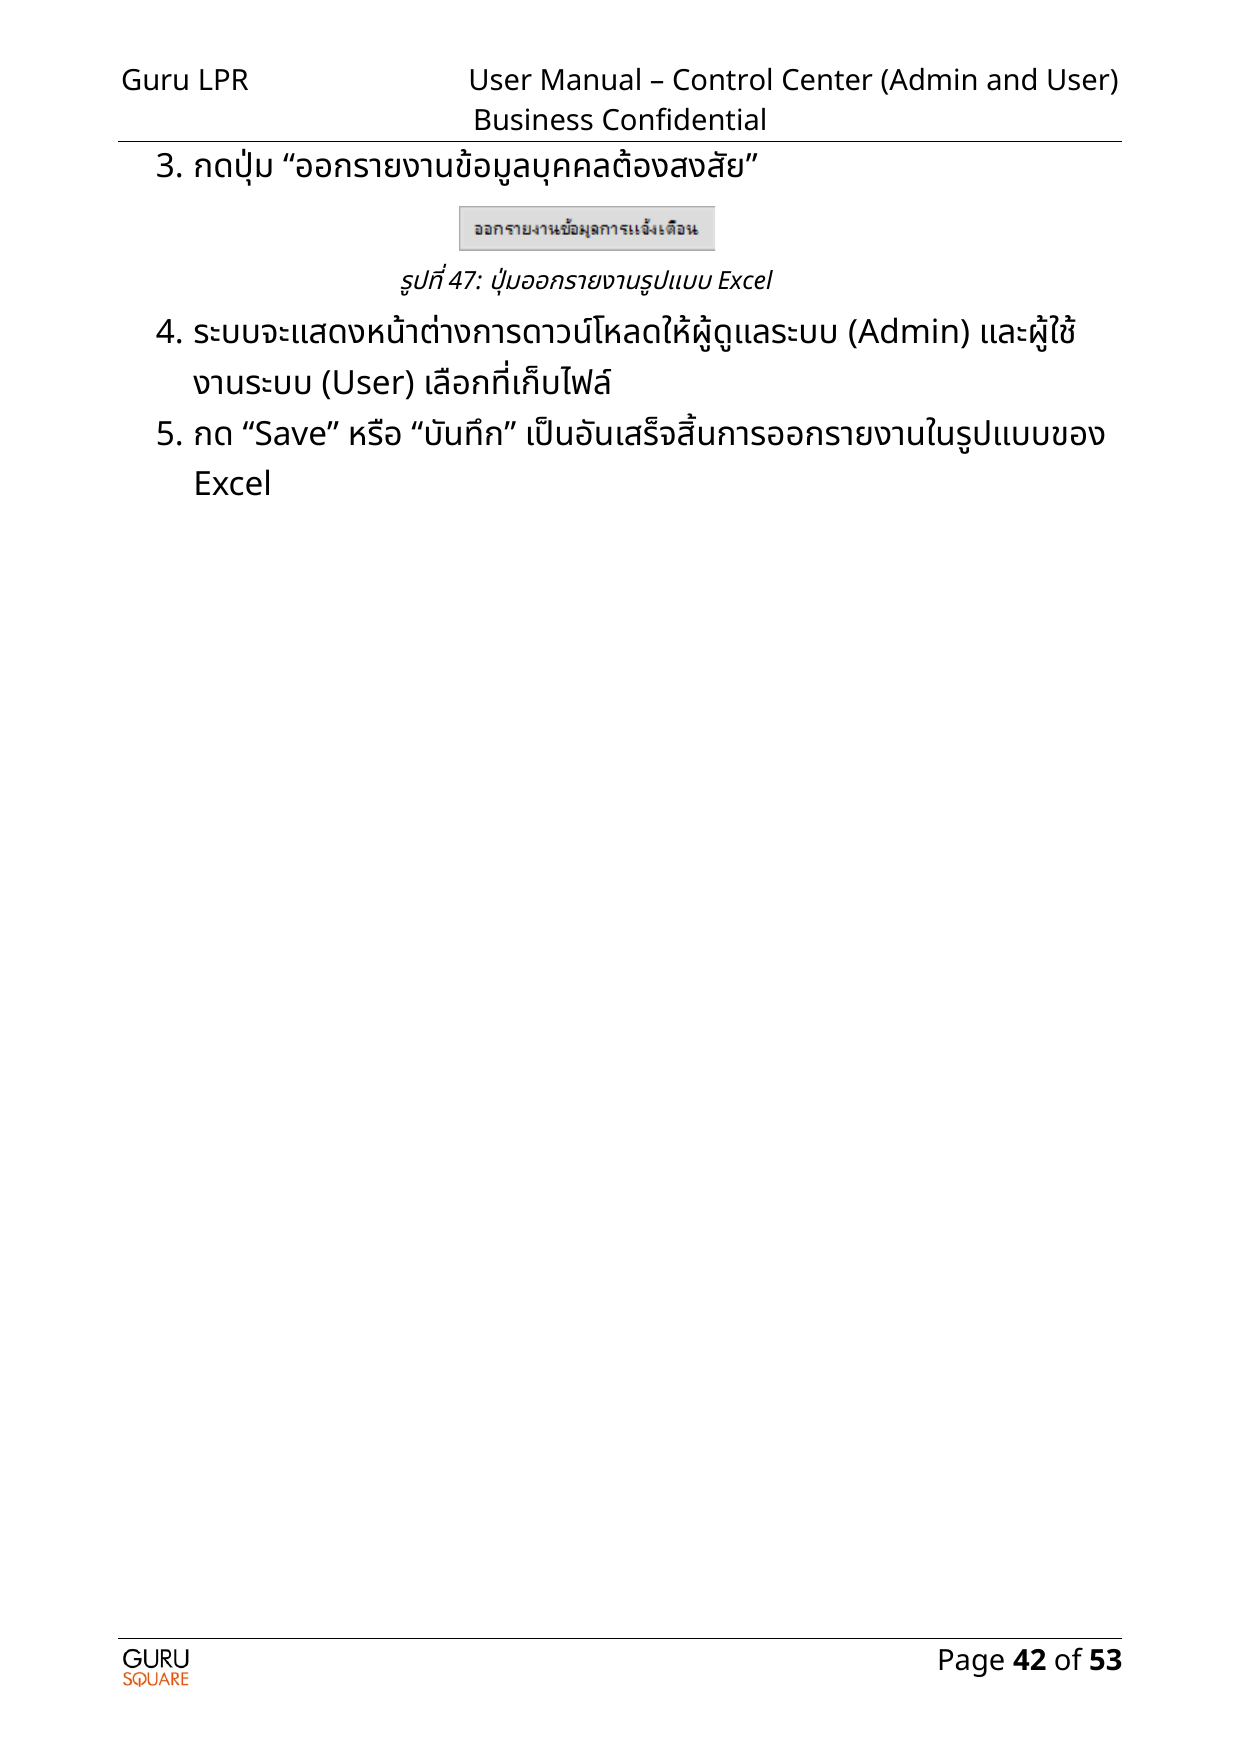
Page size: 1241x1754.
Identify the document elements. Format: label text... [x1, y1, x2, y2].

picture [121, 1646, 191, 1688]
picture [459, 206, 716, 251]
list กด “Save” หรือ “บันทึก” เป็นอันเสร็จสิ้นการออกรายงานในรูปแบบของ Excel [156, 409, 1122, 506]
list กดปุ่ม “ออกรายงานข้อมูลบุคคลต้องสงสัย” [156, 142, 1122, 193]
list ระบบจะแสดงหน้าต่างการดาวน์โหลดให้ผู้ดูแลระบบ (Admin) และผู้ใช้งานระบบ (User) เลือกที่เก็บไฟล์ [156, 193, 1122, 409]
